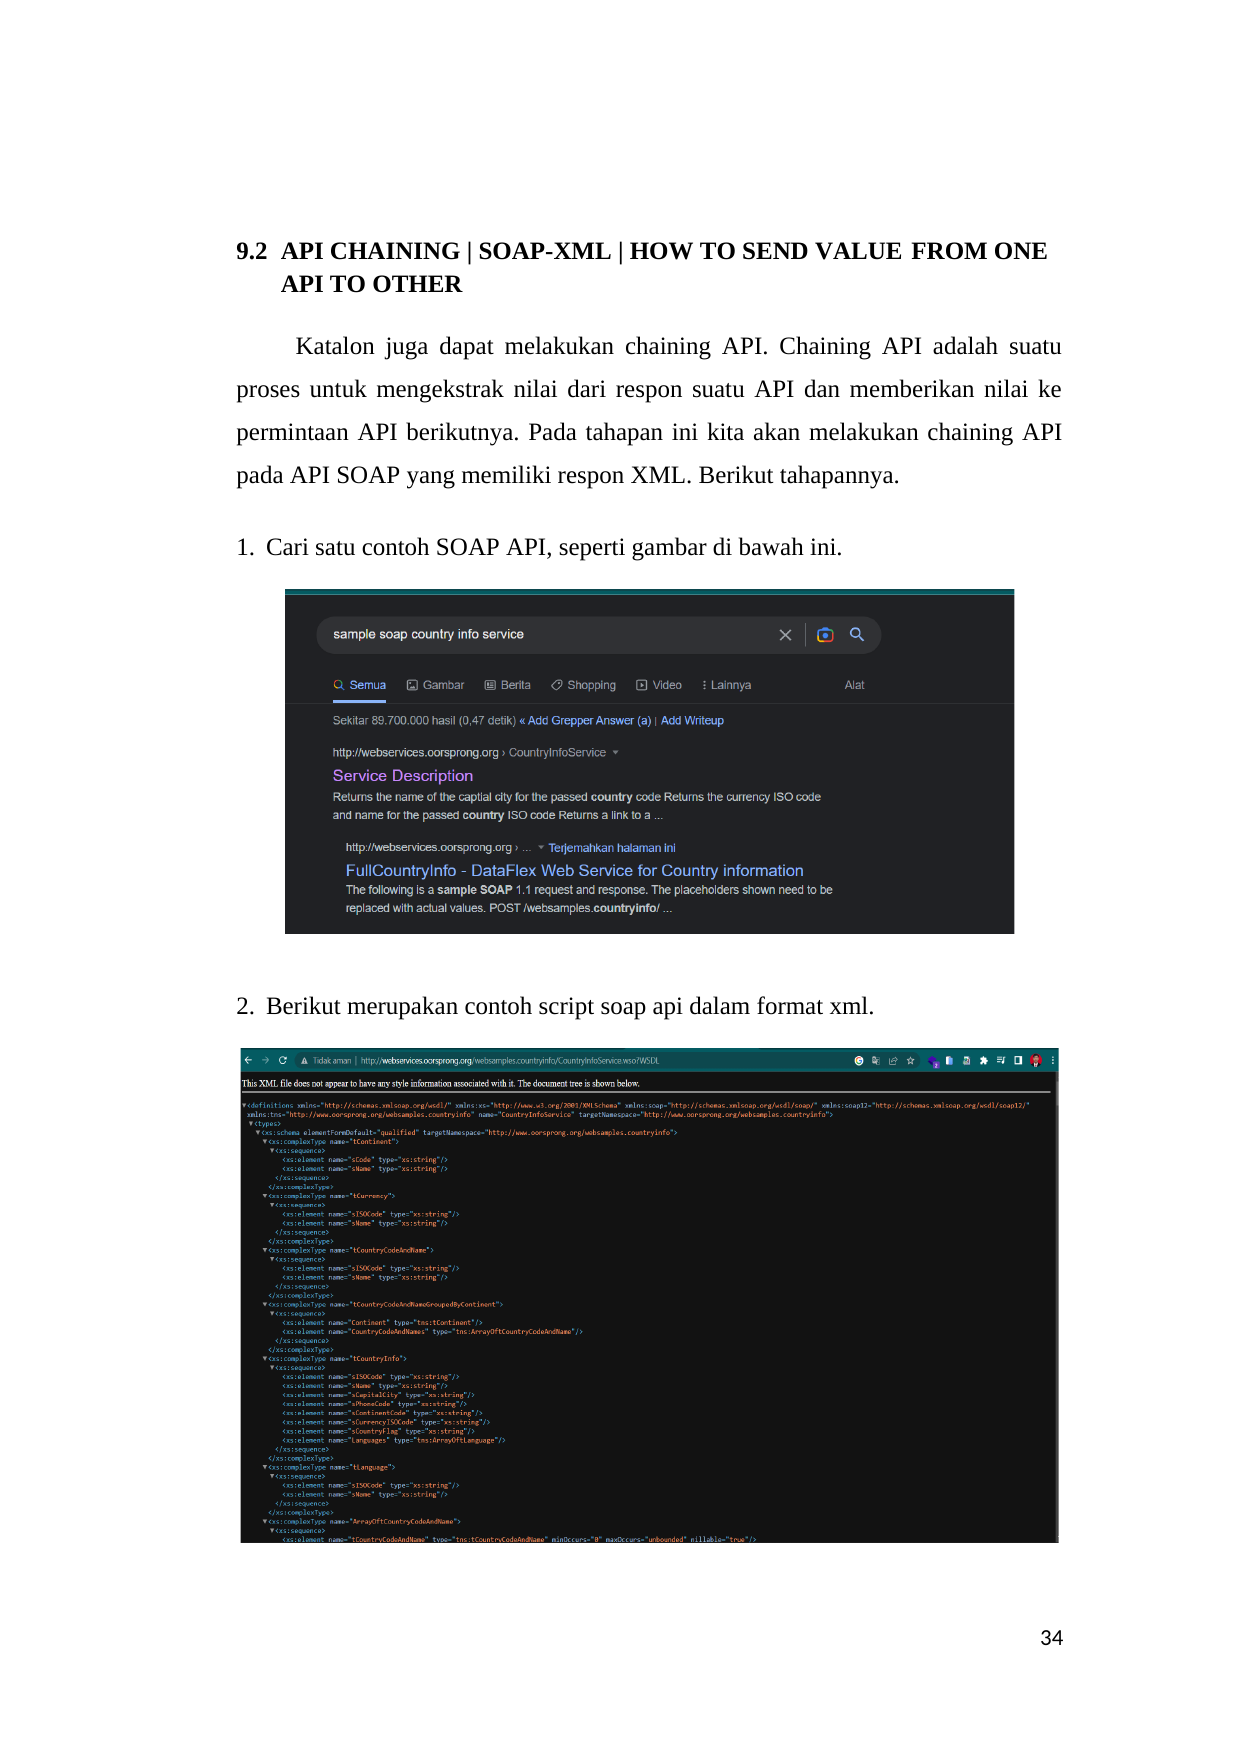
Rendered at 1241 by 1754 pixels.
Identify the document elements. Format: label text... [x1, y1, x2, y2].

text Katalon juga dapat melakukan chaining API. Chaining API adalah suatu proses untuk mengekstrak nilai dari respon suatu API dan memberikan nilai ke permintaan API berikutnya. Pada tahapan ini kita akan melakukan chaining API pada API SOAP yang memiliki respon XML. Berikut tahapannya. [236, 331, 1063, 489]
list Cari satu contoh SOAP API, seperti gambar di bawah ini. [236, 532, 1063, 561]
picture [285, 589, 1015, 934]
list Berikut merupakan contoh script soap api dalam format xml. [236, 991, 1063, 1020]
picture [240, 1048, 1059, 1543]
list API CHAINING | SOAP-XML | HOW TO SEND VALUE FROM ONE API TO OTHER [236, 236, 1063, 298]
